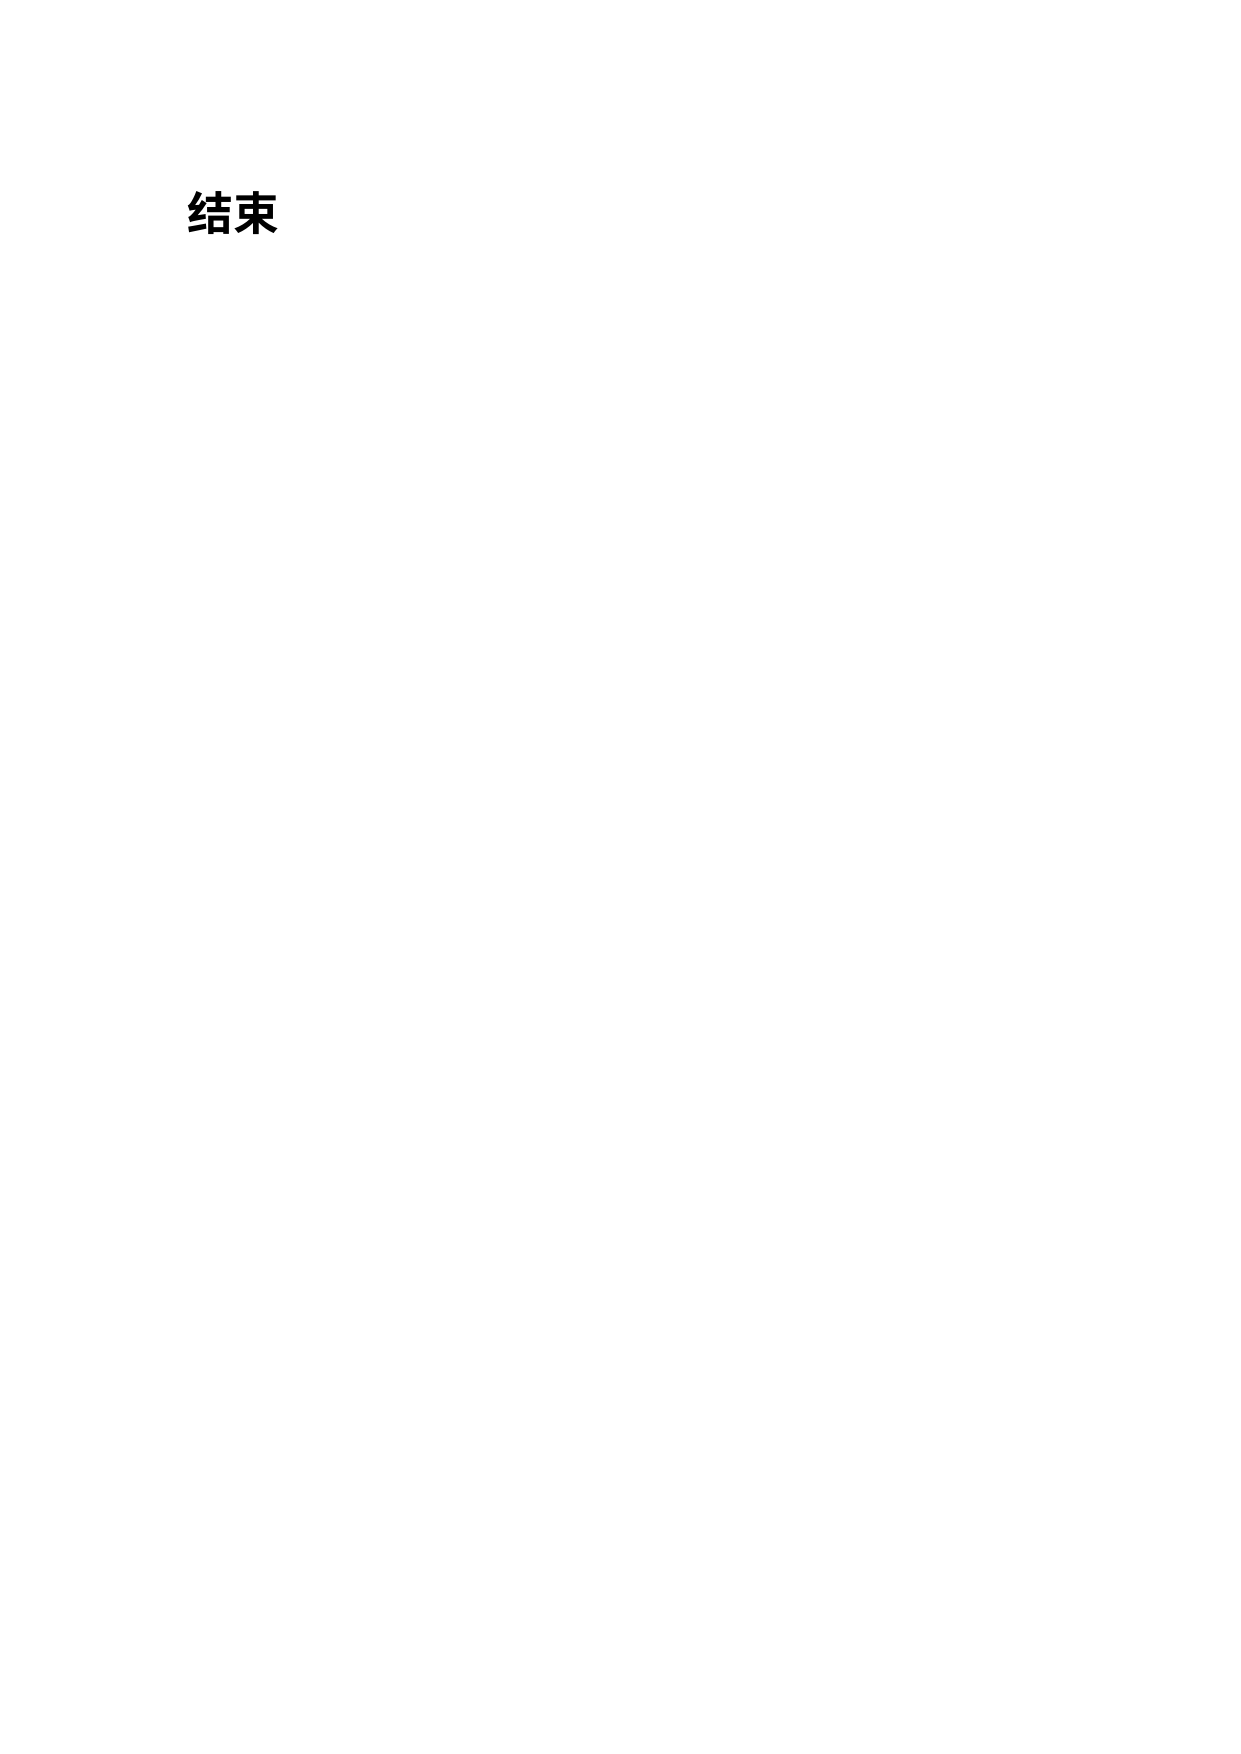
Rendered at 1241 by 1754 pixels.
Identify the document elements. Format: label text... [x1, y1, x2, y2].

subtitle 结束 [187, 162, 1053, 259]
